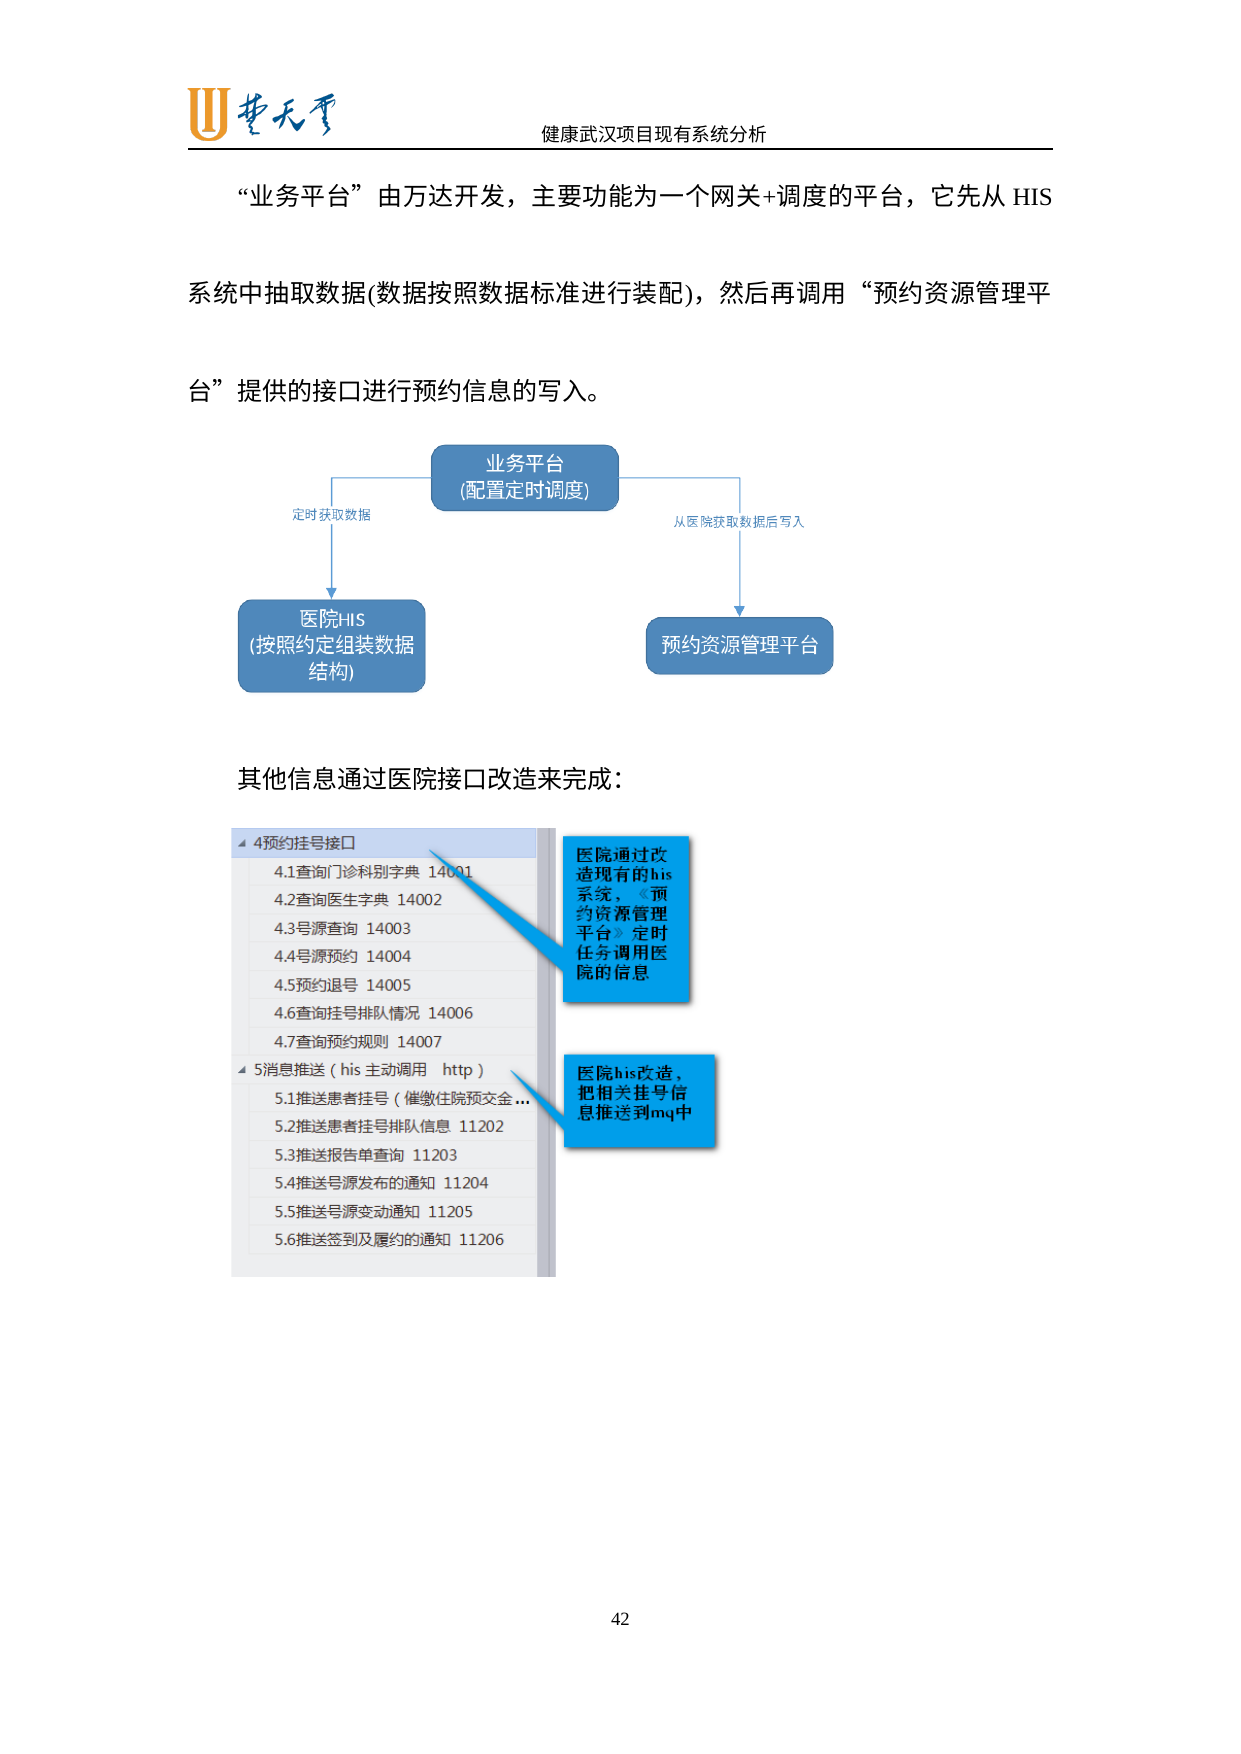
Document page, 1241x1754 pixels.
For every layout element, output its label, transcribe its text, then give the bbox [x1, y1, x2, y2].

text “业务平台”由万达开发，主要功能为一个网关+调度的平台，它先从HIS系统中抽取数据(数据按照数据标准进行装配)，然后再调用“预约资源管理平台”提供的接口进行预约信息的写入。 [187, 162, 1053, 422]
picture [187, 88, 336, 141]
text 其他信息通过医院接口改造来完成： [187, 745, 1053, 810]
picture [231, 828, 728, 1277]
